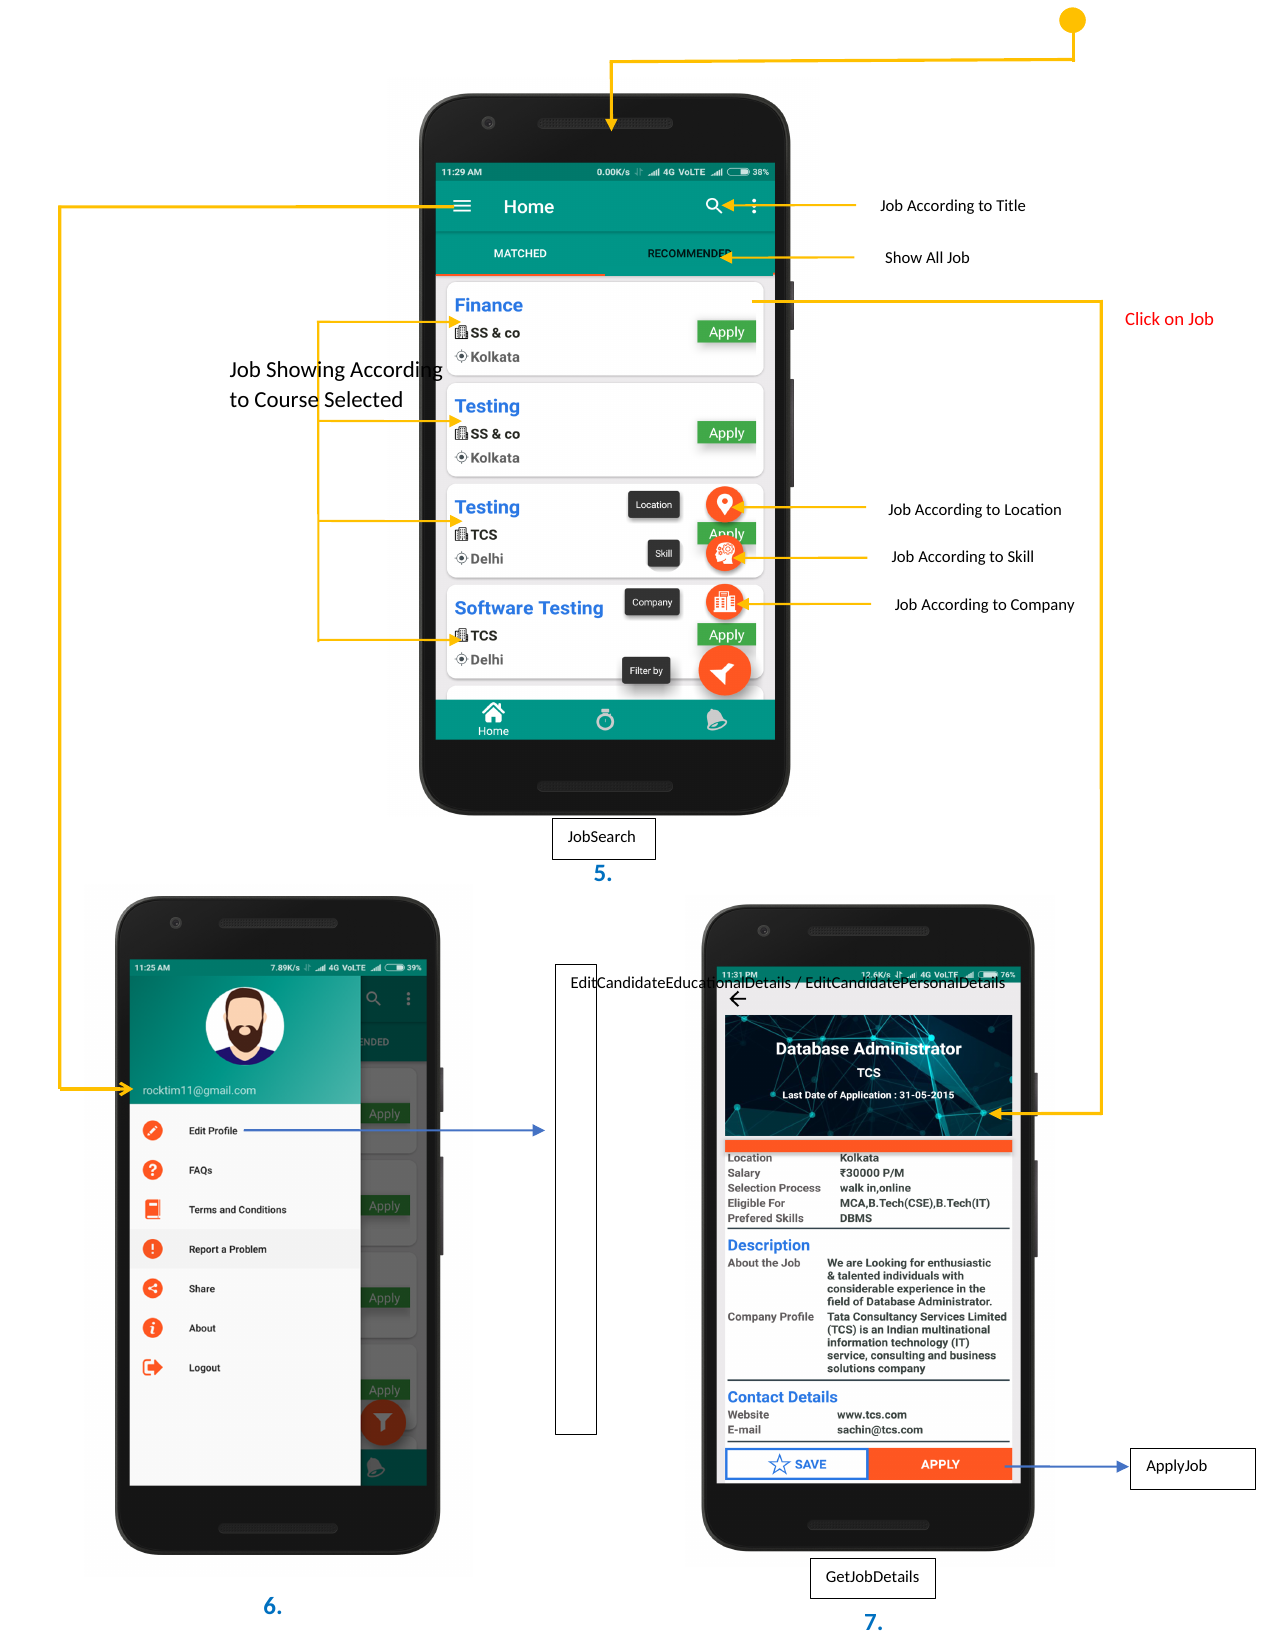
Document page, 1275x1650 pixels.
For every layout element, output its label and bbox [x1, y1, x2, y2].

picture [84, 884, 473, 1577]
picture [387, 77, 820, 817]
picture [984, 1118, 1003, 1128]
picture [979, 1110, 990, 1115]
picture [685, 895, 1055, 1567]
